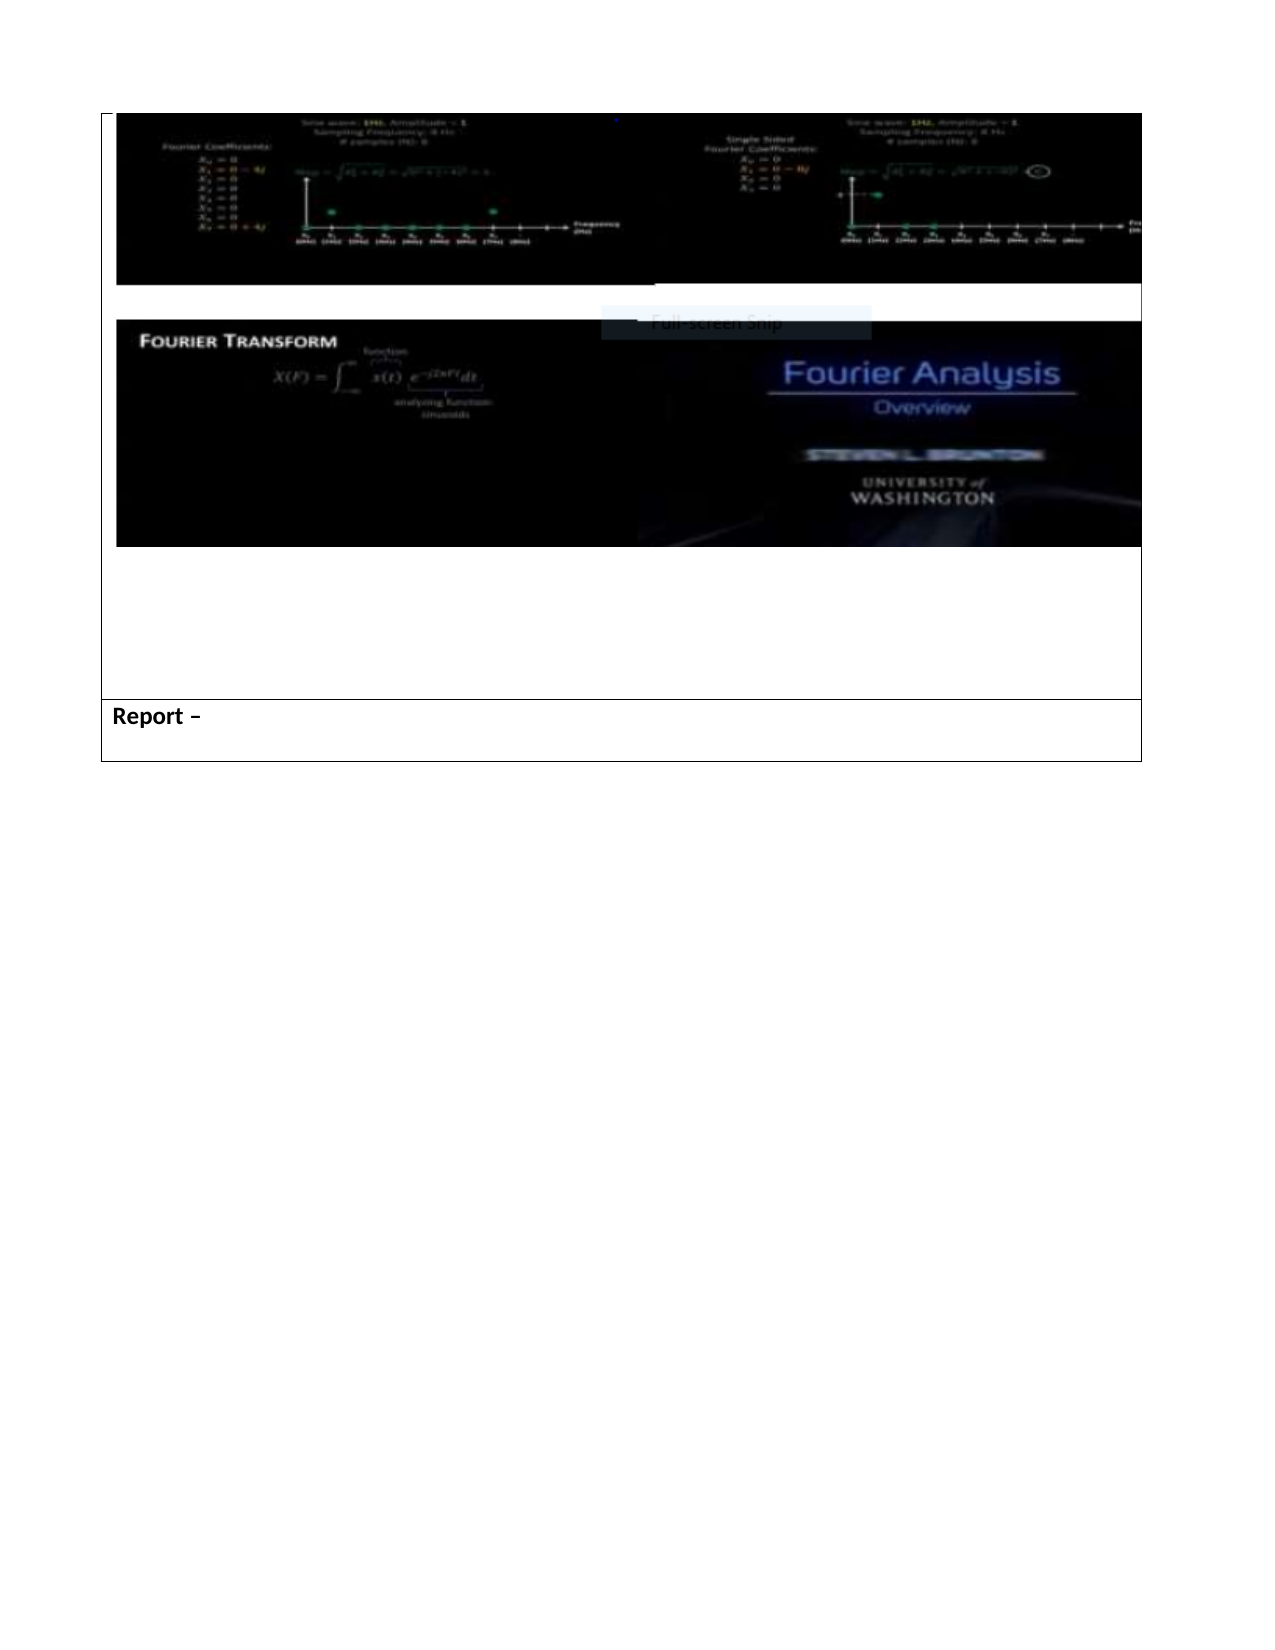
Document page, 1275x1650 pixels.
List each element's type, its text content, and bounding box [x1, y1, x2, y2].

table_cell Image of session [102, 114, 1141, 699]
picture [112, 113, 1142, 547]
table_cell Report – [102, 700, 1141, 761]
